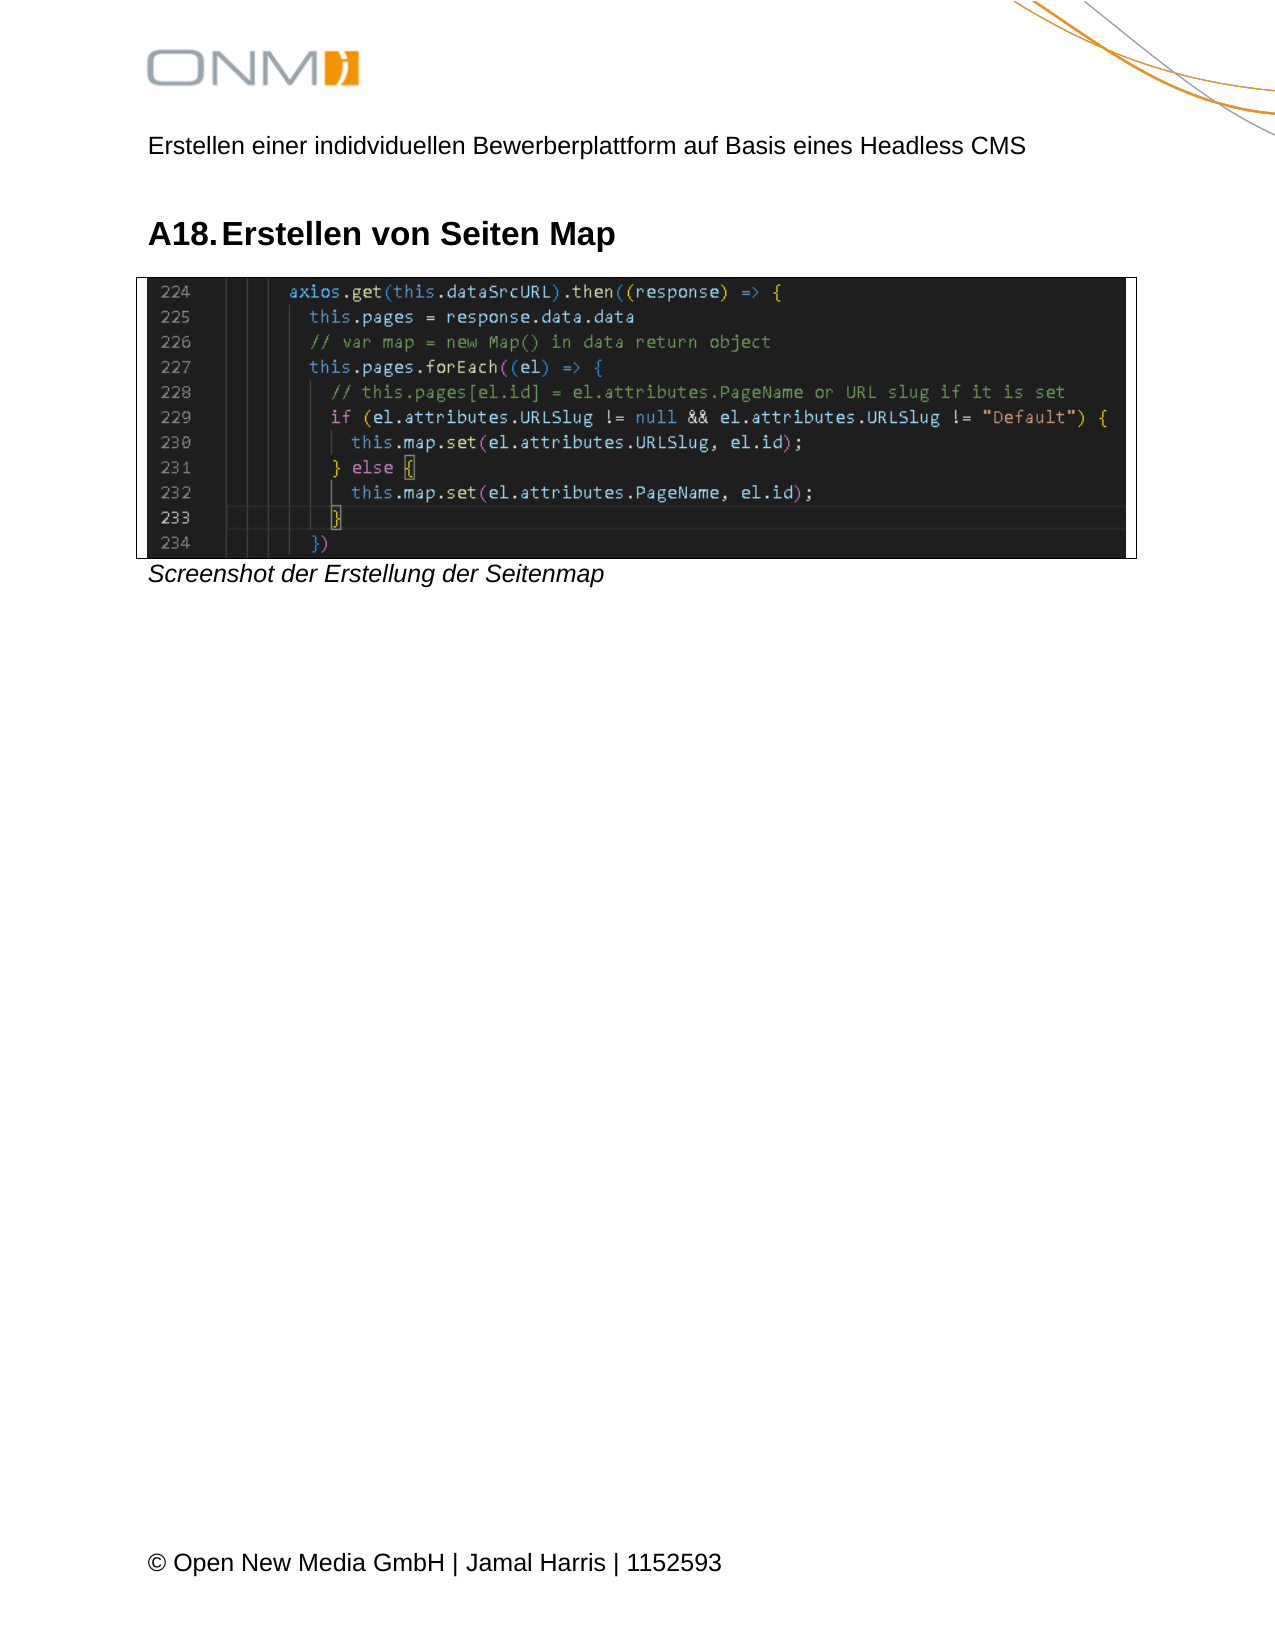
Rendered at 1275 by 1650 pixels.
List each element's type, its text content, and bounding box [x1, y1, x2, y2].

table_header [137, 278, 147, 558]
table_header [1126, 278, 1136, 558]
text Erstellen von Seiten Map [148, 214, 1127, 252]
picture [1000, 1, 1275, 147]
picture [116, 0, 413, 104]
text Screenshot der Erstellung der Seitenmap [148, 559, 1127, 588]
picture [147, 278, 1126, 558]
